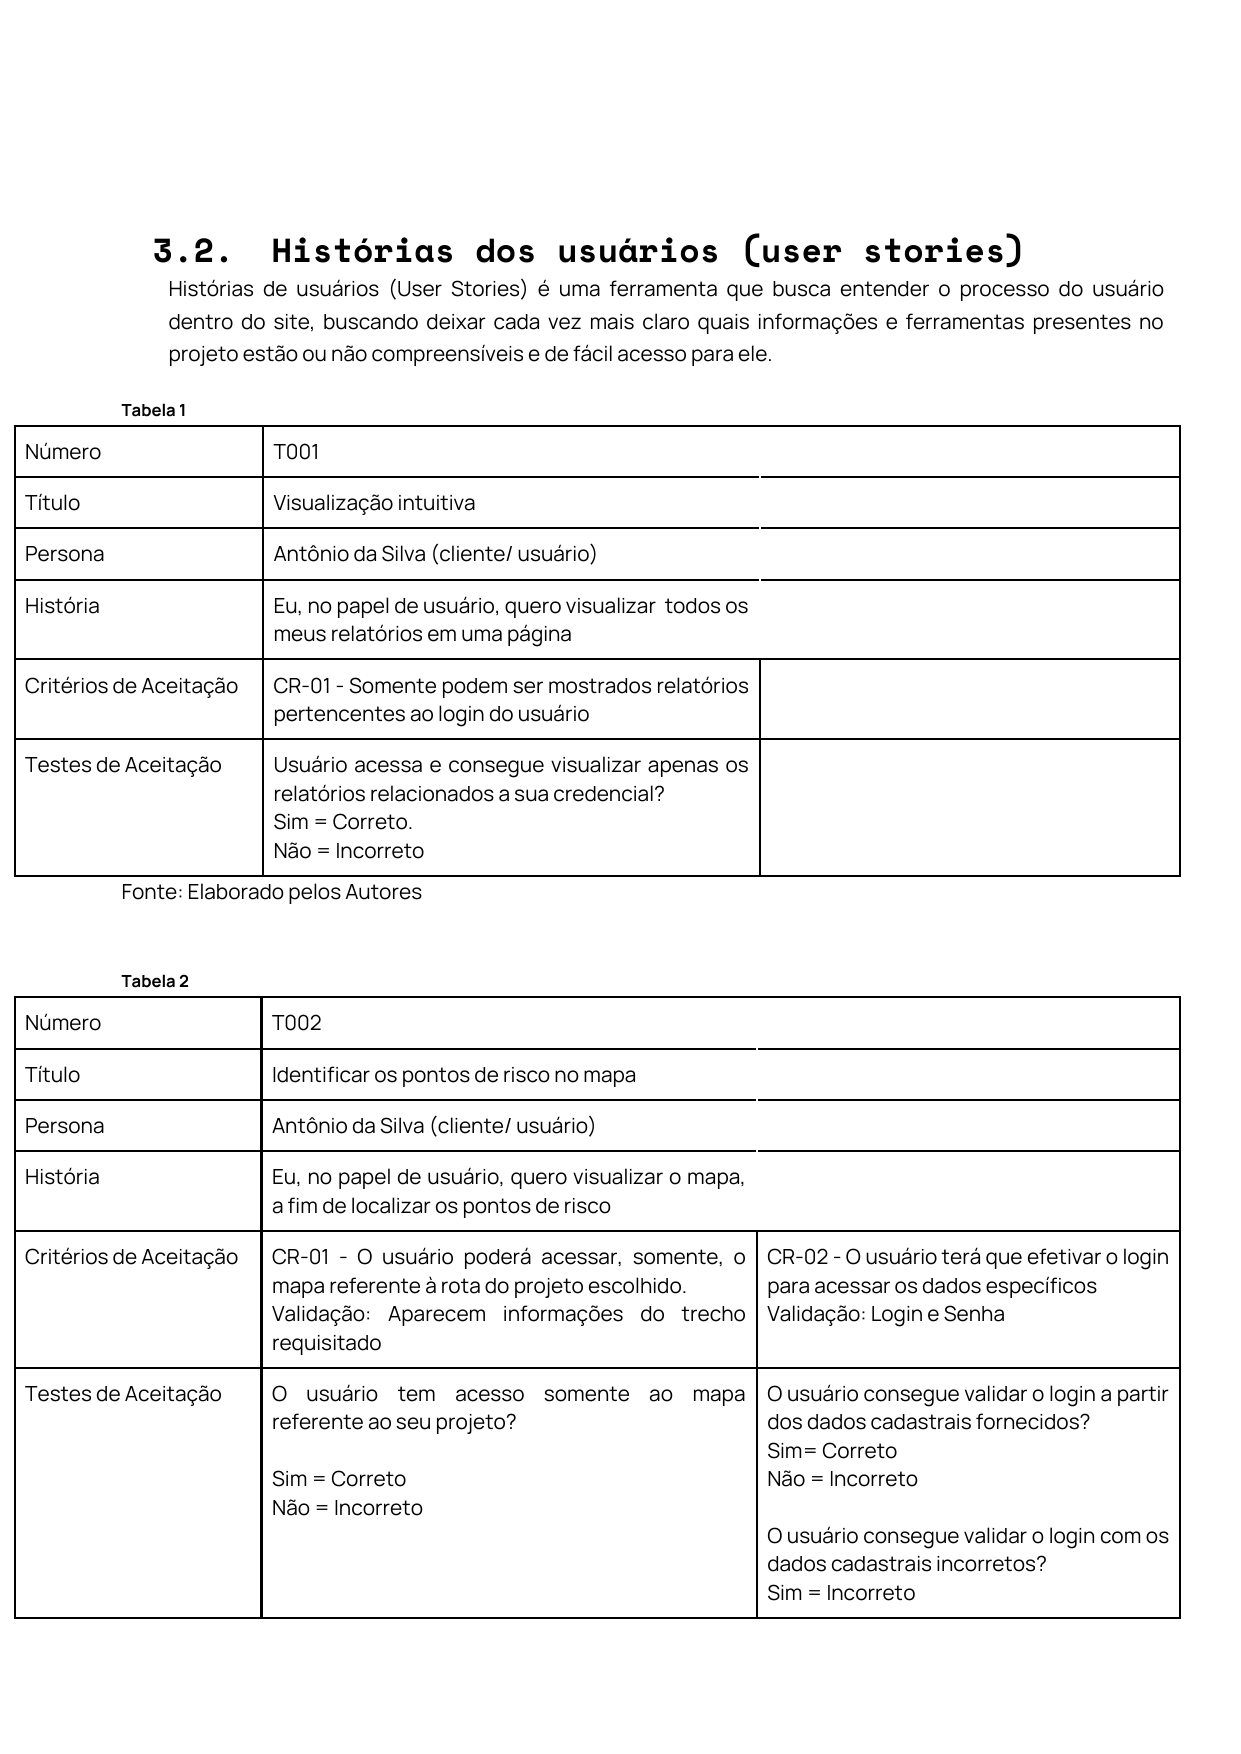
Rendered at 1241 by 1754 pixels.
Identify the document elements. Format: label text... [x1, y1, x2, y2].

table_cell História [16, 1152, 260, 1230]
subtitle Histórias dos usuários (user stories) [234, 225, 1165, 274]
table_cell Eu, no papel de usuário, quero visualizar o mapa, a fim de localizar os pontos de risco [263, 1152, 756, 1230]
table_cell Visualização intuitiva [264, 478, 759, 527]
text Tabela 2 [121, 970, 1165, 993]
table_header Número [16, 998, 260, 1047]
text Histórias de usuários (User Stories) é uma ferramenta que busca entender o processo do usuário dentro do site, buscando deixar cada vez mais claro quais informações e ferramentas presentes no projeto estão ou não compreensíveis e de fácil acesso para ele. [168, 274, 1165, 368]
table_header Número [16, 427, 262, 476]
table_cell Eu, no papel de usuário, quero visualizar todos os meus relatórios em uma página [264, 581, 759, 658]
table_cell [758, 1050, 1179, 1099]
text Tabela 1 [121, 398, 1165, 421]
table_cell Antônio da Silva (cliente/ usuário) [263, 1101, 756, 1150]
text Fonte: Elaborado pelos Autores [121, 877, 1165, 905]
table_cell Critérios de Aceitação [16, 1232, 260, 1367]
table_cell Identificar os pontos de risco no mapa [263, 1050, 756, 1099]
table_cell Testes de Aceitação [16, 1369, 260, 1617]
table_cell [758, 1369, 1179, 1617]
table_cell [263, 1369, 756, 1617]
table_cell [758, 1152, 1179, 1230]
table_header [758, 998, 1179, 1047]
table_cell CR-01 - O usuário poderá acessar, somente, o mapa referente à rota do projeto escolhido. Validação: Aparecem informações do trecho requisitado [263, 1232, 756, 1367]
table_cell História [16, 581, 262, 658]
table_header T002 [263, 998, 756, 1047]
table_cell [761, 529, 1179, 578]
table_cell CR-01 - Somente podem ser mostrados relatórios pertencentes ao login do usuário [264, 660, 759, 738]
table_cell Usuário acessa e consegue visualizar apenas os relatórios relacionados a sua credencial? Sim = Correto. Não = Incorreto [264, 740, 759, 875]
table_cell Antônio da Silva (cliente/ usuário) [264, 529, 759, 578]
table_cell [761, 660, 1179, 738]
table_cell Persona [16, 529, 262, 578]
table_cell Critérios de Aceitação [16, 660, 262, 738]
table_cell Título [16, 478, 262, 527]
table_cell [761, 740, 1179, 875]
table_cell [758, 1101, 1179, 1150]
table_cell [761, 581, 1179, 658]
table_cell Título [16, 1050, 260, 1099]
table_header [761, 427, 1179, 476]
table_cell Testes de Aceitação [16, 740, 262, 875]
table_cell [761, 478, 1179, 527]
table_header T001 [264, 427, 759, 476]
table_cell Persona [16, 1101, 260, 1150]
table_cell CR-02 - O usuário terá que efetivar o login para acessar os dados específicos Validação: Login e Senha [758, 1232, 1179, 1367]
